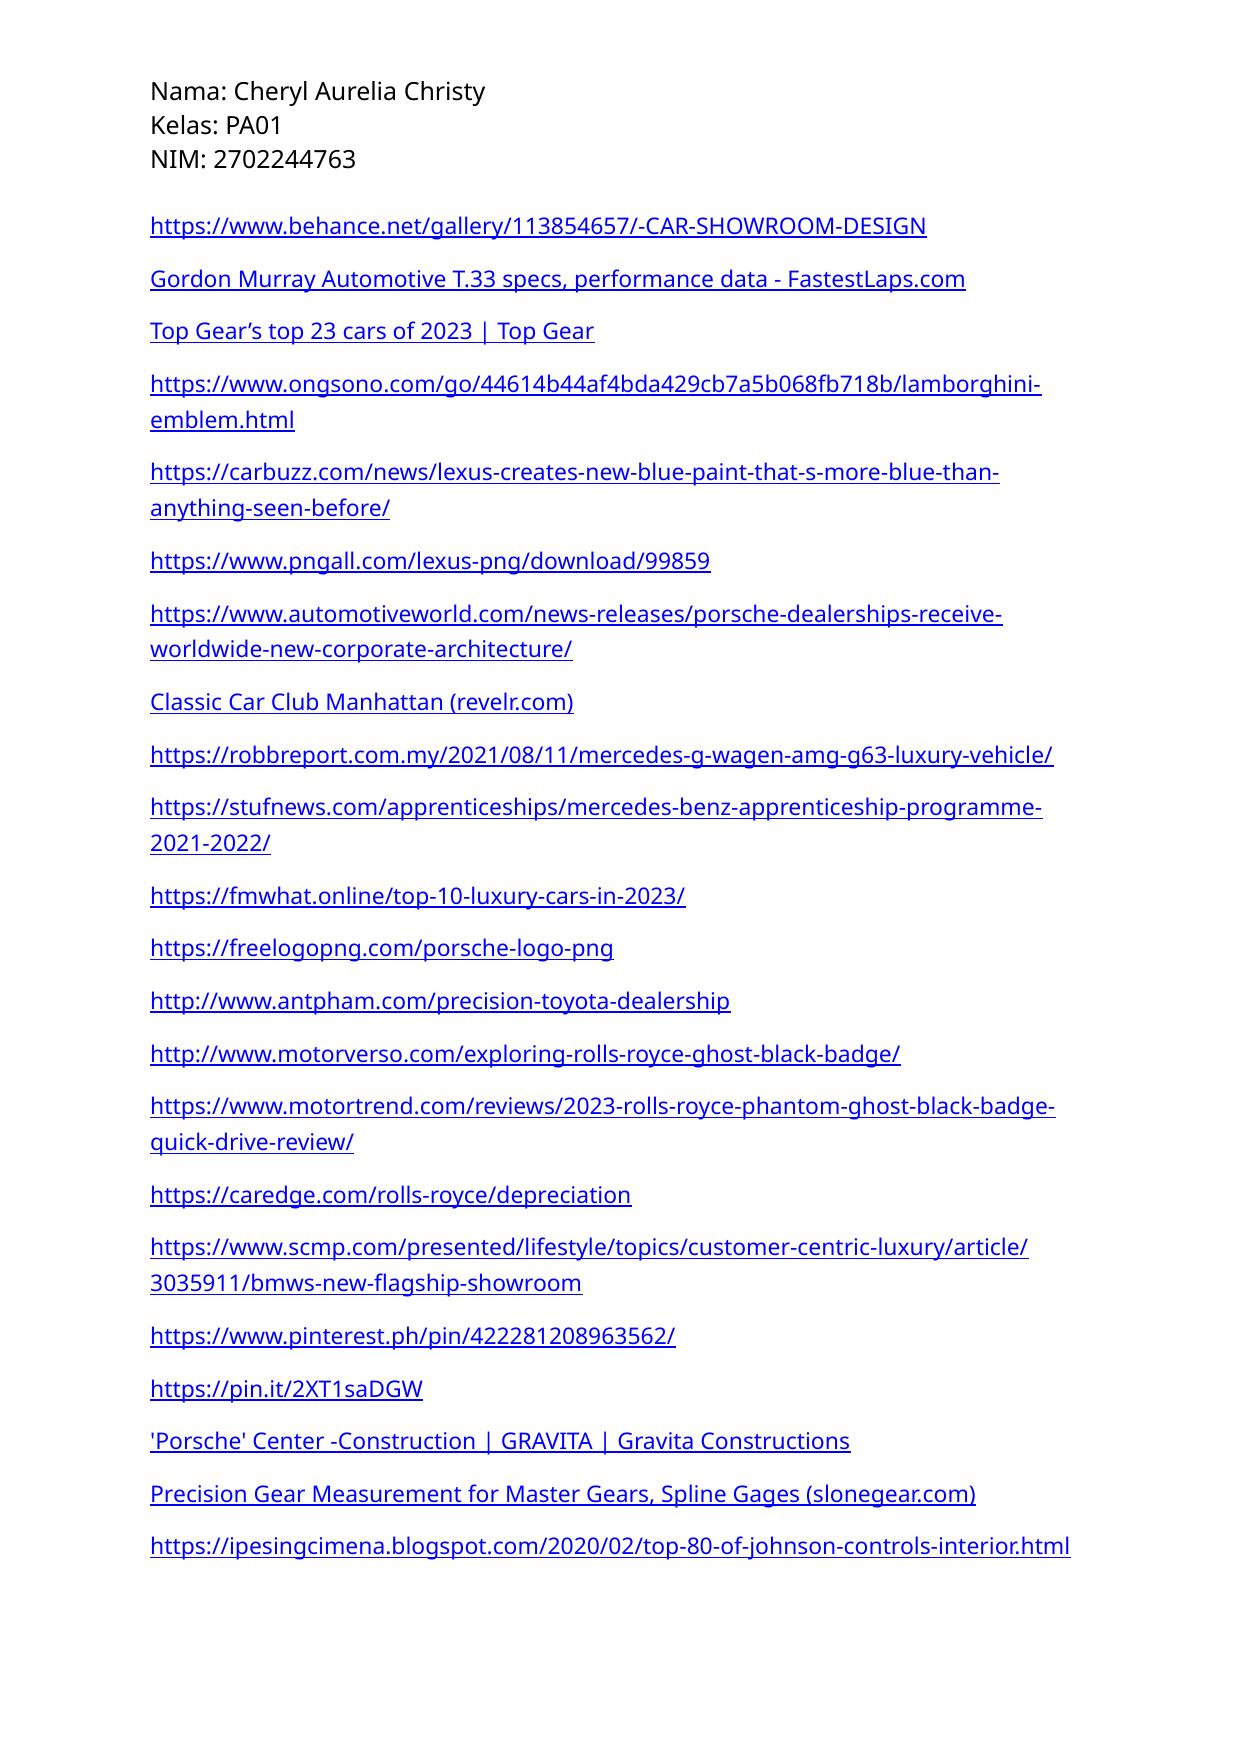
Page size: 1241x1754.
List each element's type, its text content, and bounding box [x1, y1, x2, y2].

text https://www.automotiveworld.com/news-releases/porsche-dealerships-receive-worldwide-new-corporate-architecture/ [150, 597, 1090, 665]
text https://www.ongsono.com/go/44614b44af4bda429cb7a5b068fb718b/lamborghini-emblem.html [150, 368, 1090, 435]
text http://www.antpham.com/precision-toyota-dealership [150, 985, 1090, 1016]
text https://freelogopng.com/porsche-logo-png [150, 932, 1090, 964]
text https://www.pngall.com/lexus-png/download/99859 [150, 545, 1090, 576]
text https://www.motortrend.com/reviews/2023-rolls-royce-phantom-ghost-black-badge-quick-drive-review/ [150, 1090, 1090, 1157]
text https://fmwhat.online/top-10-luxury-cars-in-2023/ [150, 880, 1090, 911]
text https://www.pinterest.ph/pin/422281208963562/ [150, 1320, 1090, 1351]
text Top Gear’s top 23 cars of 2023 | Top Gear [150, 315, 1090, 346]
text Gordon Murray Automotive T.33 specs, performance data - FastestLaps.com [150, 263, 1090, 294]
text http://www.motorverso.com/exploring-rolls-royce-ghost-black-badge/ [150, 1038, 1090, 1069]
text https://caredge.com/rolls-royce/depreciation [150, 1179, 1090, 1210]
text Precision Gear Measurement for Master Gears, Spline Gages (slonegear.com) [150, 1478, 1090, 1509]
text https://www.behance.net/gallery/113854657/-CAR-SHOWROOM-DESIGN [150, 210, 1090, 241]
text Classic Car Club Manhattan (revelr.com) [150, 686, 1090, 717]
text https://ipesingcimena.blogspot.com/2020/02/top-80-of-johnson-controls-interior.html [150, 1530, 1090, 1562]
text https://carbuzz.com/news/lexus-creates-new-blue-paint-that-s-more-blue-than-anything-seen-before/ [150, 456, 1090, 523]
text https://pin.it/2XT1saDGW [150, 1372, 1090, 1404]
text https://robbreport.com.my/2021/08/11/mercedes-g-wagen-amg-g63-luxury-vehicle/ [150, 739, 1090, 770]
text 'Porsche' Center -Construction | GRAVITA | Gravita Constructions [150, 1425, 1090, 1456]
text https://www.scmp.com/presented/lifestyle/topics/customer-centric-luxury/article/3035911/bmws-new-flagship-showroom [150, 1231, 1090, 1298]
text https://stufnews.com/apprenticeships/mercedes-benz-apprenticeship-programme-2021-2022/ [150, 791, 1090, 858]
